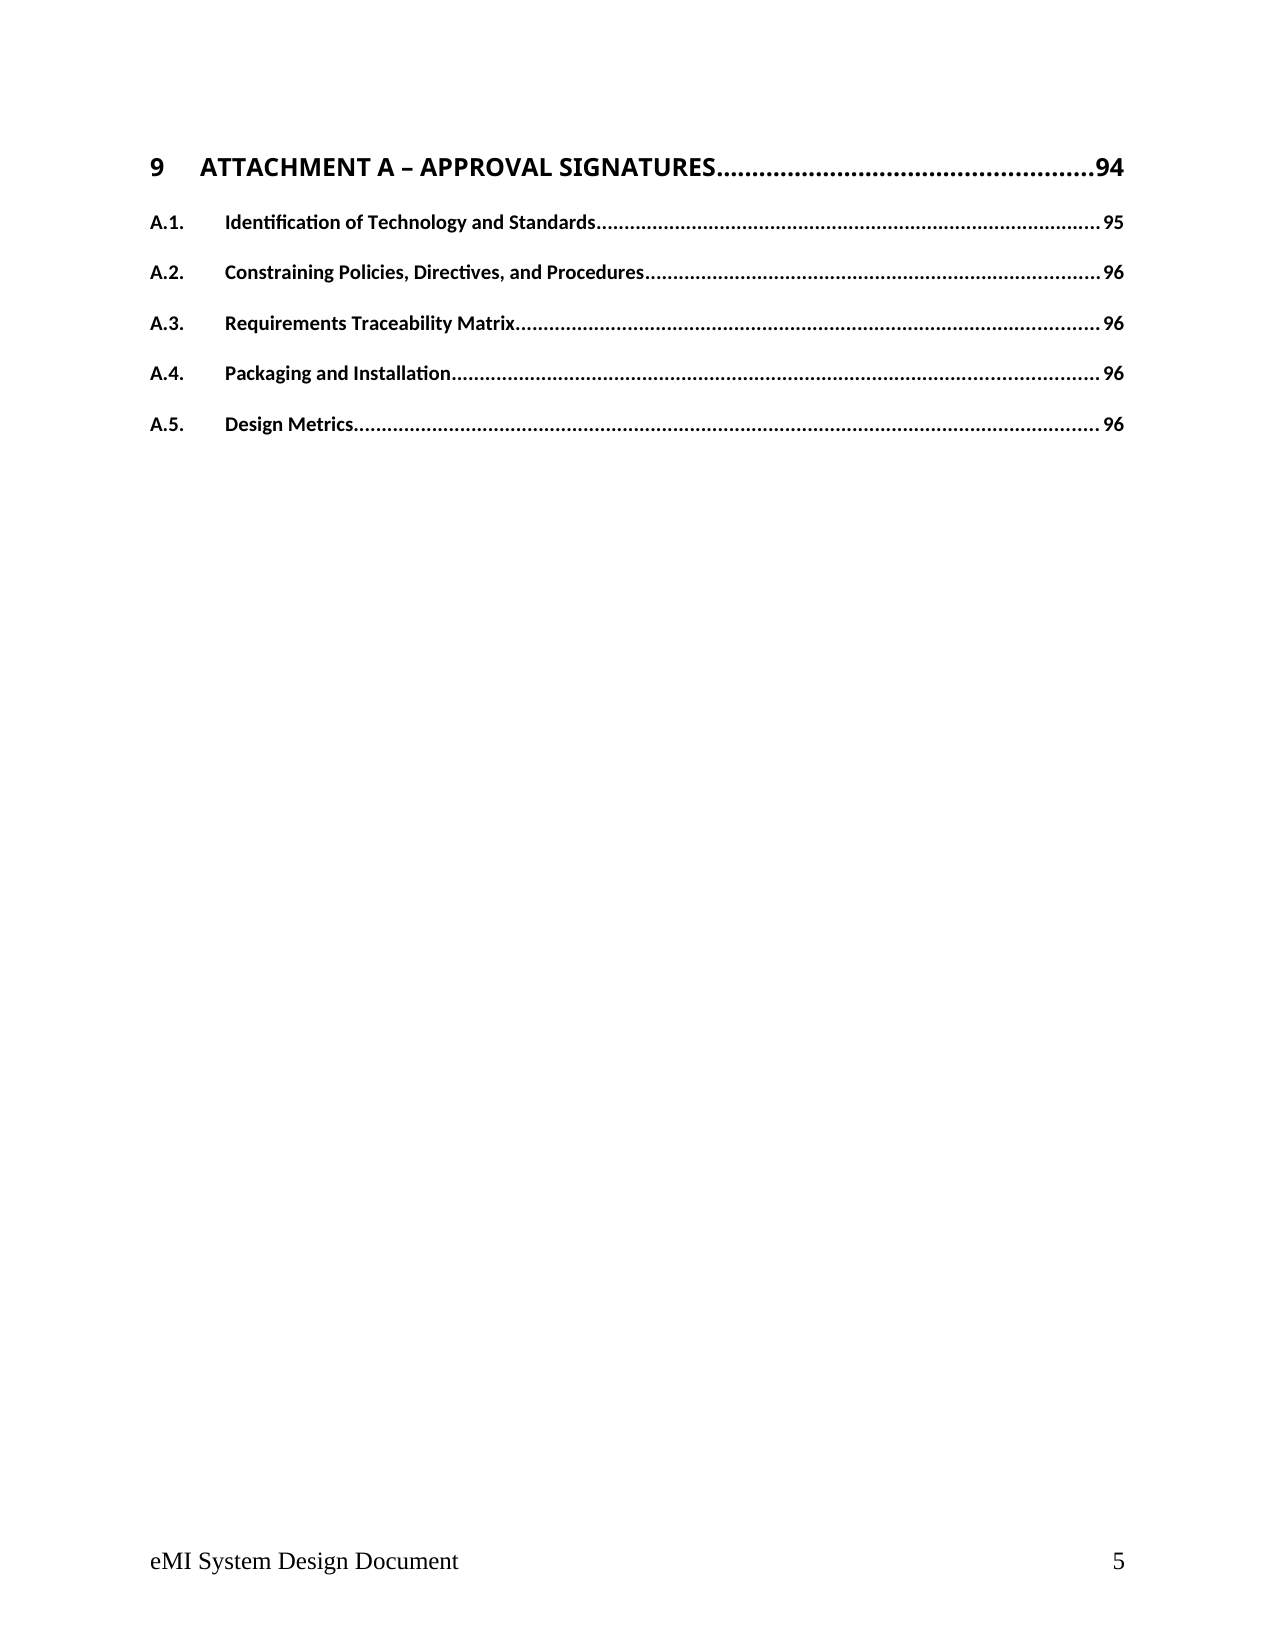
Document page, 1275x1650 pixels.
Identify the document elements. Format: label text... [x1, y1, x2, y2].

text A.2. Constraining Policies, Directives, and Procedures 96 [150, 259, 1125, 285]
text A.1. Identification of Technology and Standards 95 [150, 209, 1125, 234]
text A.4. Packaging and Installation 96 [150, 360, 1125, 386]
text A.3. Requirements Traceability Matrix 96 [150, 310, 1125, 335]
text A.5. Design Metrics 96 [150, 411, 1125, 436]
text 9 Attachment A – Approval Signatures 94 [150, 150, 1125, 184]
